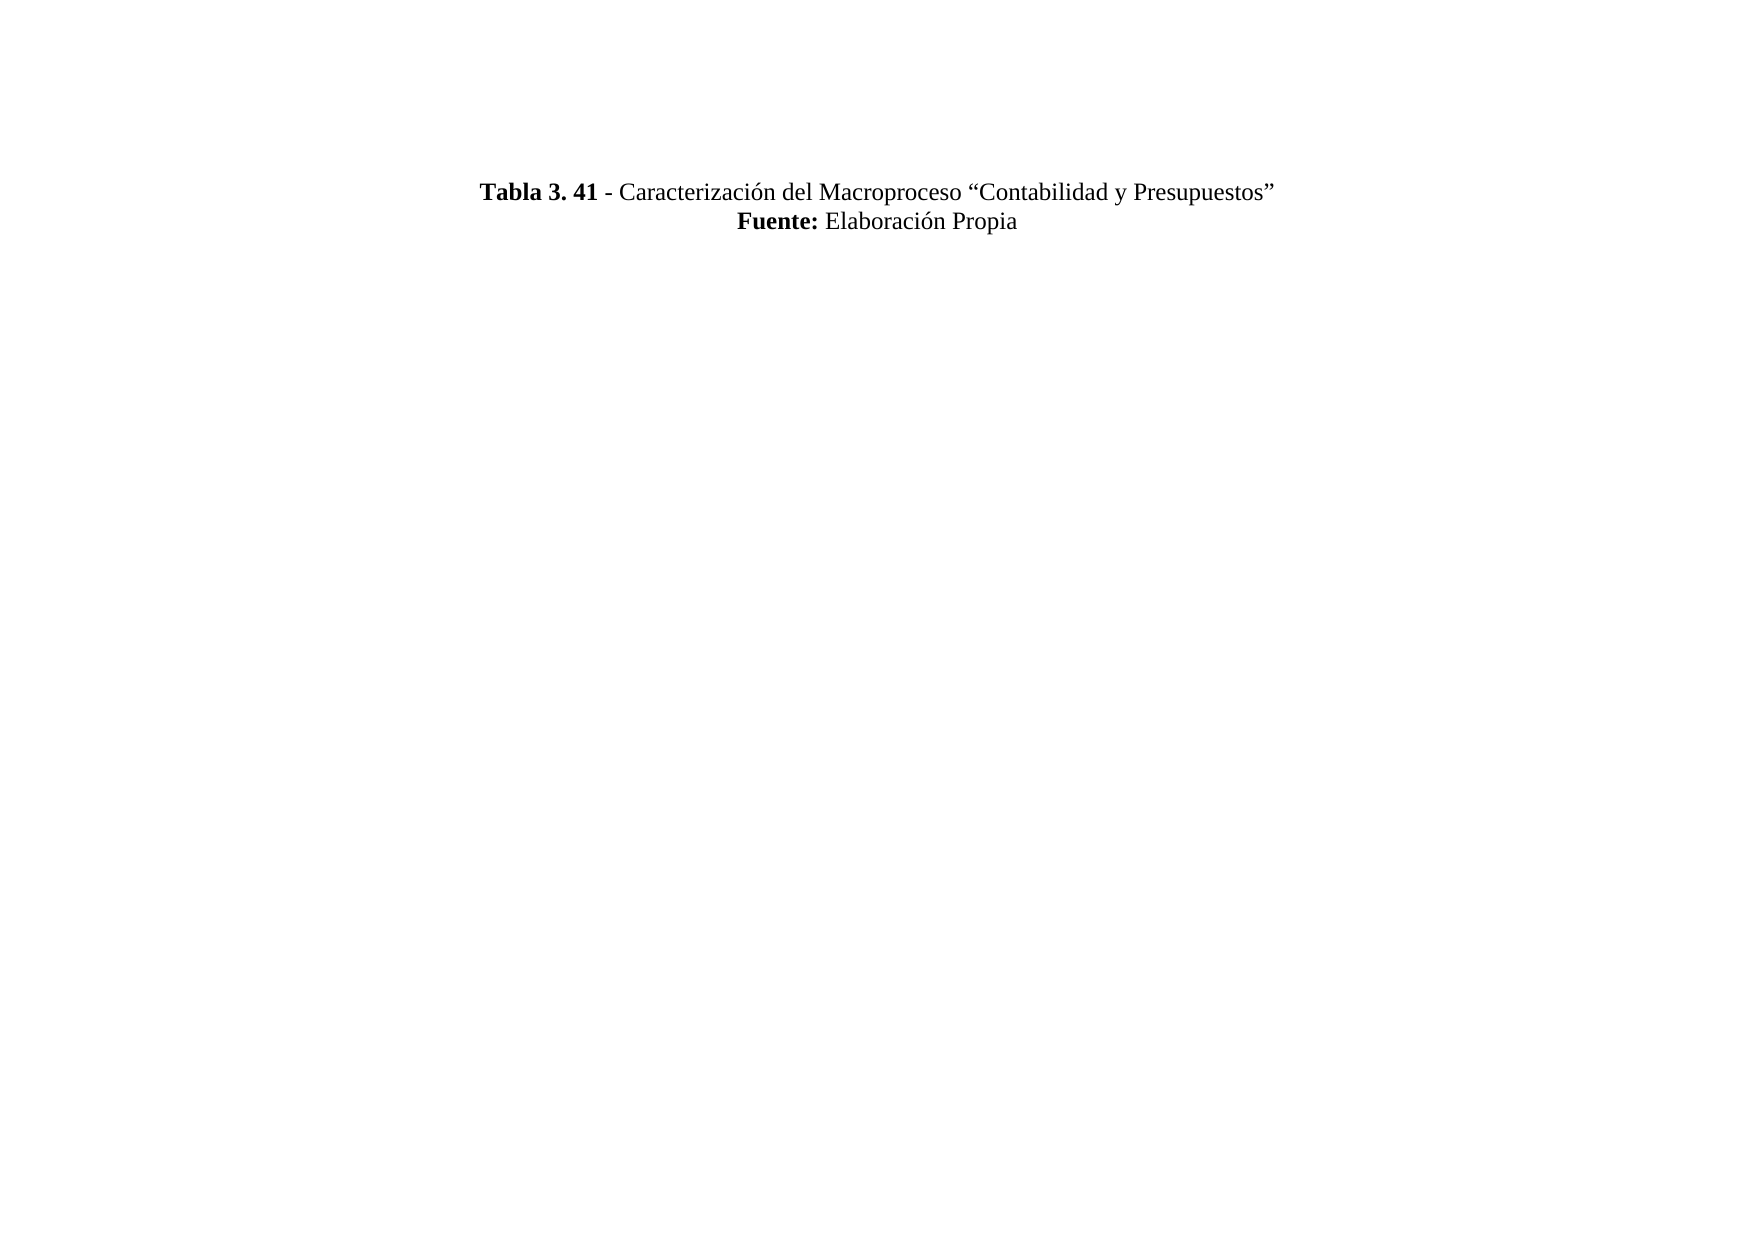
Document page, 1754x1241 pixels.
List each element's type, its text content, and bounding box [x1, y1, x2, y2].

text Fuente: Elaboración Propia [148, 206, 1606, 235]
text Tabla 3. 41 - Caracterización del Macroproceso “Contabilidad y Presupuestos” [148, 177, 1606, 206]
